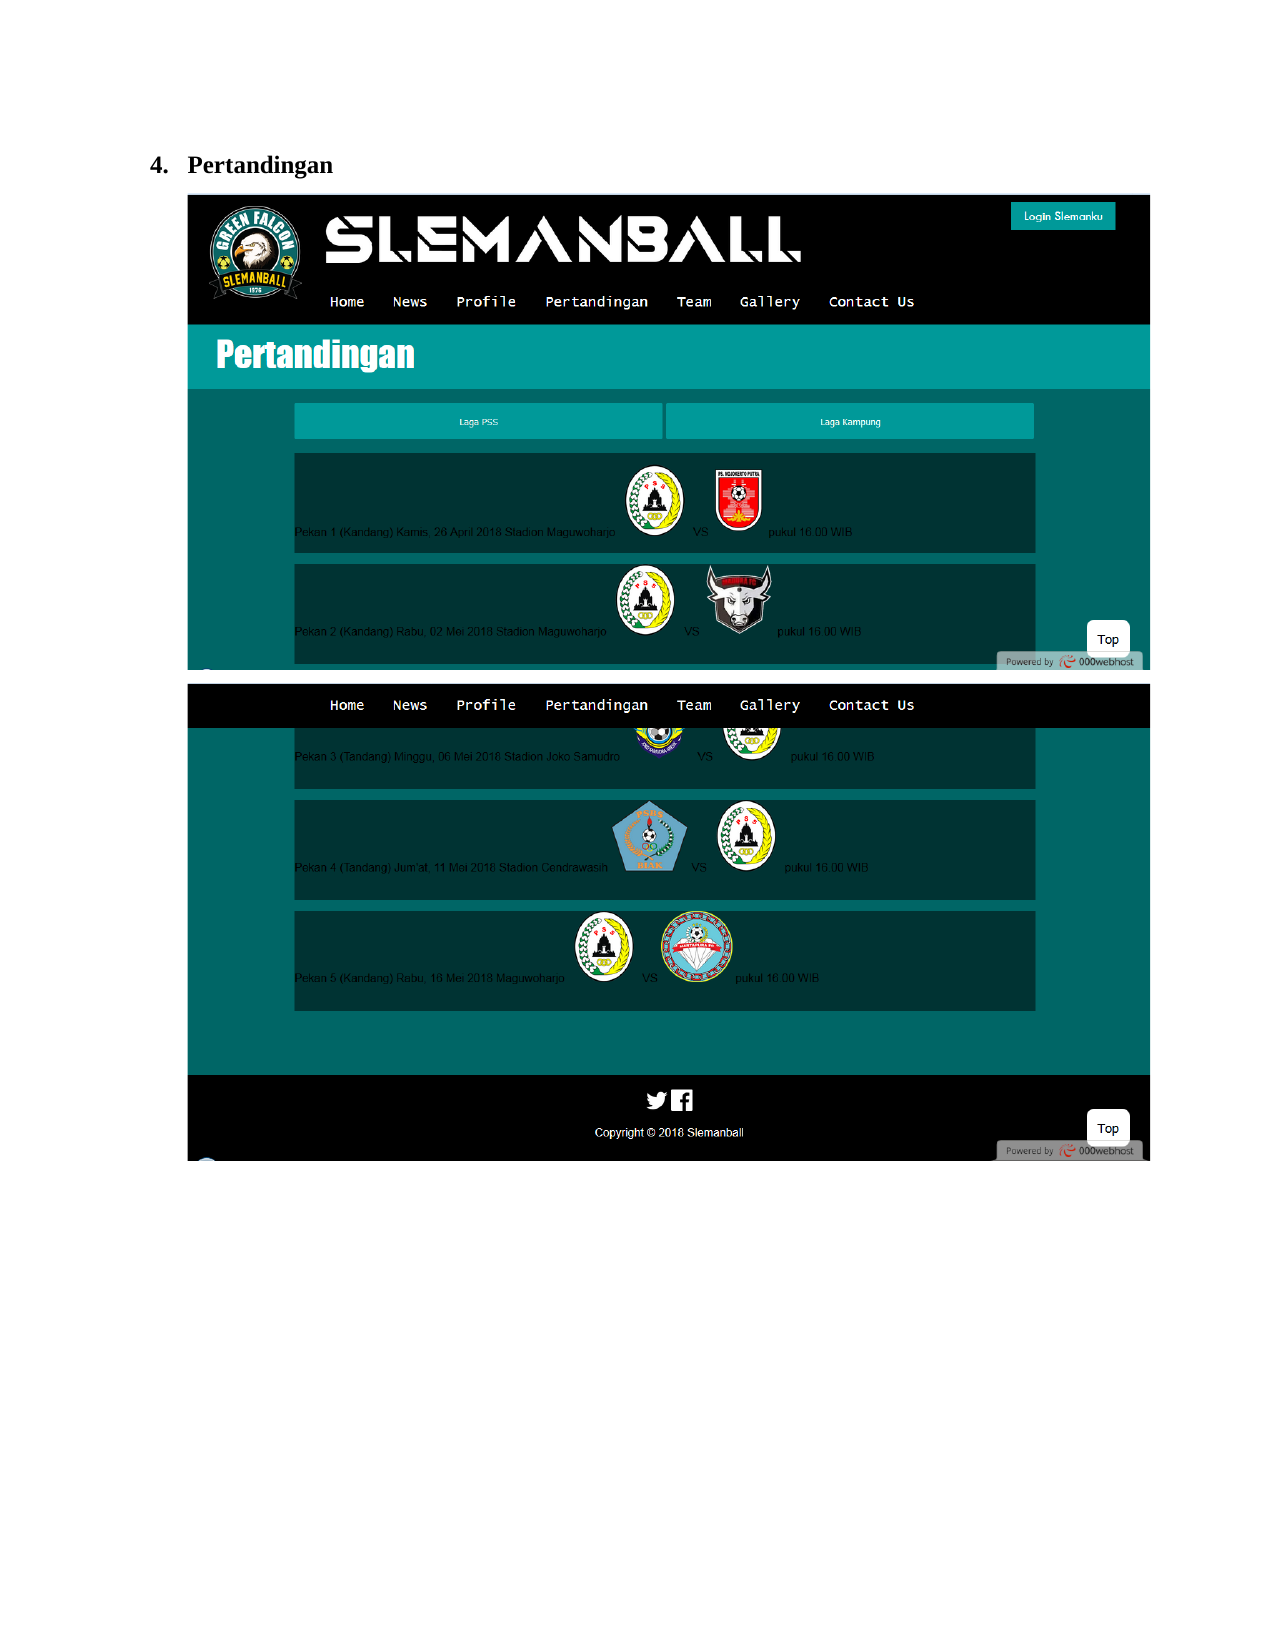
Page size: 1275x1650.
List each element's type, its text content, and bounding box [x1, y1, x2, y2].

picture [187, 683, 1150, 1161]
picture [187, 193, 1150, 670]
list Pertandingan [150, 150, 1125, 179]
